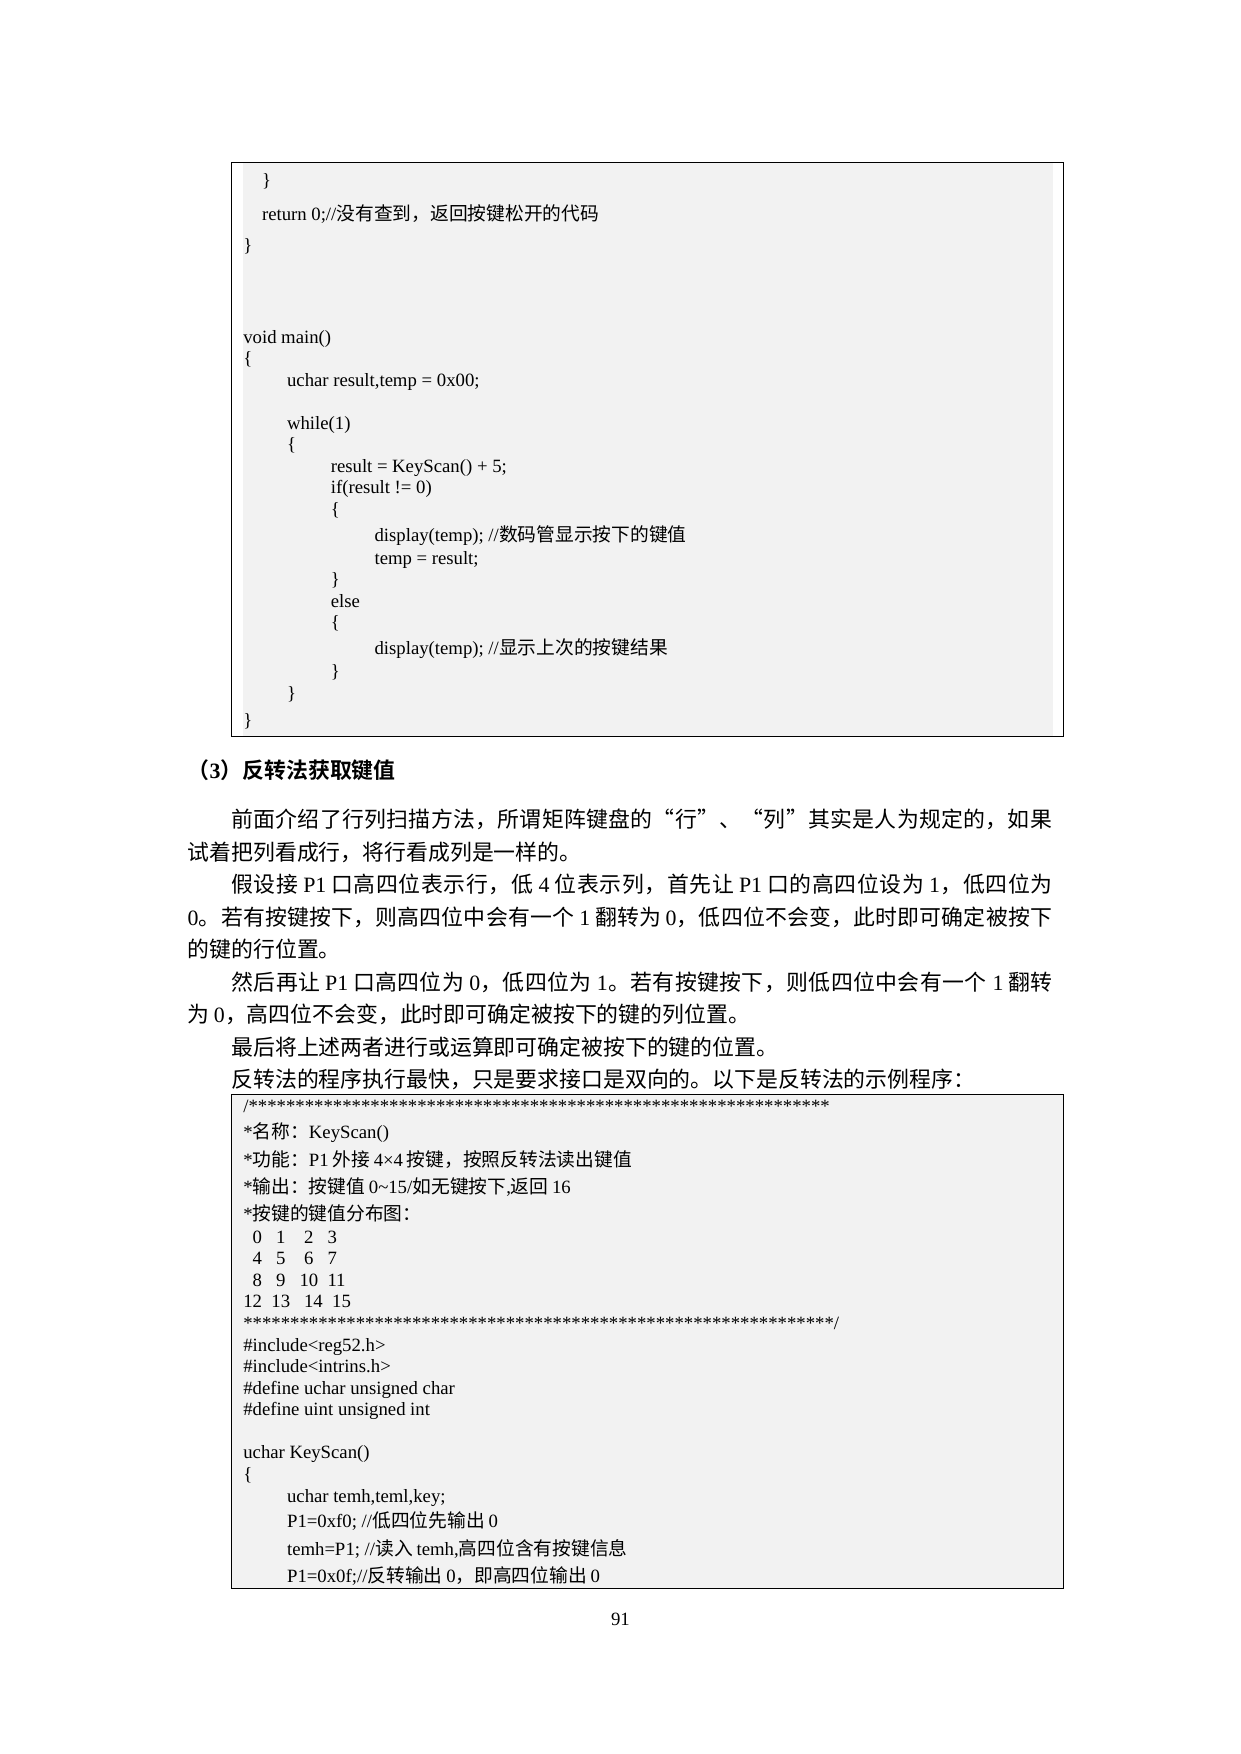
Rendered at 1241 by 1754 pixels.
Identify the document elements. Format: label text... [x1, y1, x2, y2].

text 假设接P1口高四位表示行，低4位表示列，首先让P1口的高四位设为1，低四位为0。若有按键按下，则高四位中会有一个1翻转为0，低四位不会变，此时即可确定被按下的键的行位置。 [187, 867, 1053, 964]
text 然后再让P1口高四位为0，低四位为1。若有按键按下，则低四位中会有一个1翻转为0，高四位不会变，此时即可确定被按下的键的列位置。 [187, 964, 1053, 1029]
text 前面介绍了行列扫描方法，所谓矩阵键盘的“行”、“列”其实是人为规定的，如果试着把列看成行，将行看成列是一样的。 [187, 802, 1053, 867]
text （3）反转法获取键值 [187, 753, 1053, 786]
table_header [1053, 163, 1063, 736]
text 反转法的程序执行最快，只是要求接口是双向的。以下是反转法的示例程序： [187, 1062, 1053, 1094]
text 最后将上述两者进行或运算即可确定被按下的键的位置。 [187, 1029, 1053, 1062]
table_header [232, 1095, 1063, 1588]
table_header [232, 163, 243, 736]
